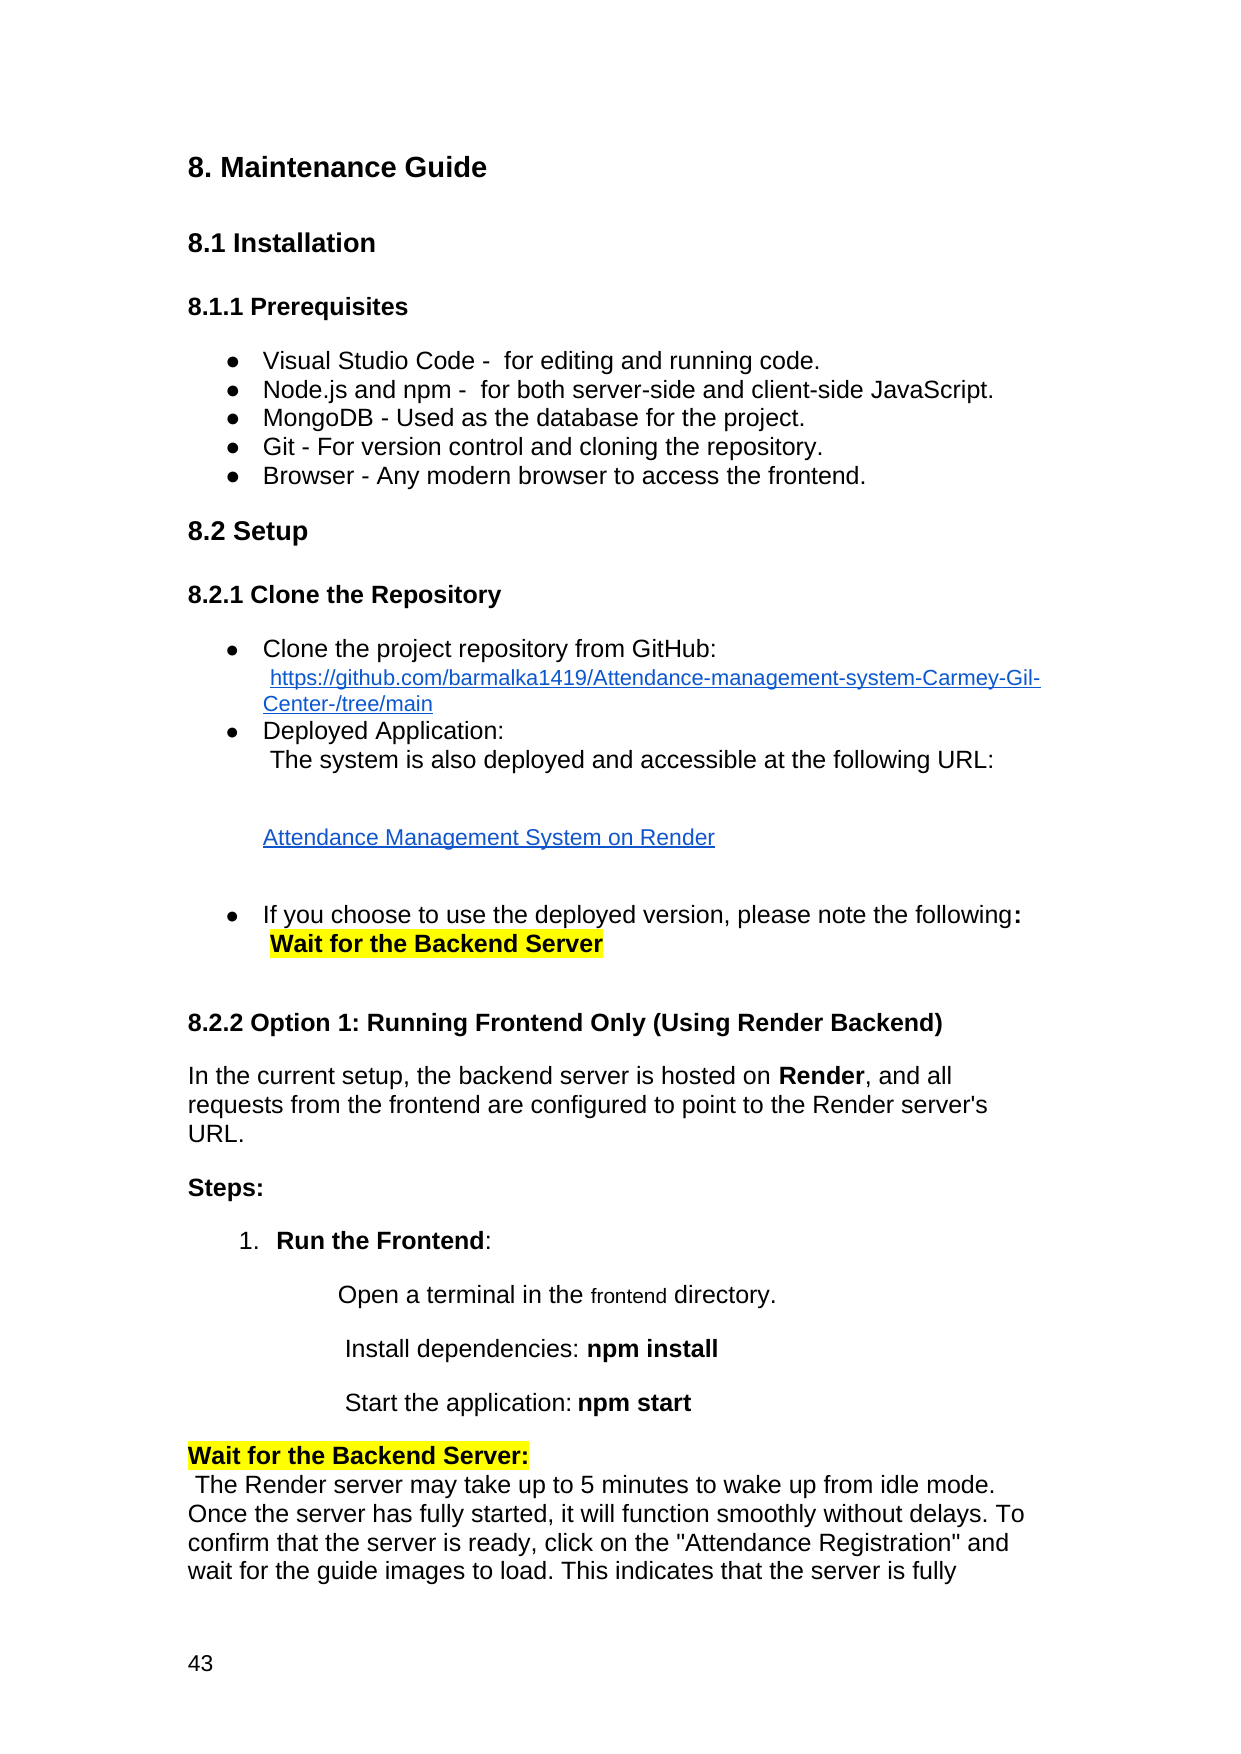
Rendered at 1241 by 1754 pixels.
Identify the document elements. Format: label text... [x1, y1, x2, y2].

text Attendance Management System on Render [263, 824, 1052, 850]
text Start the application: npm start [338, 1388, 1052, 1416]
text Steps: [188, 1173, 1052, 1201]
subtitle 8.2.1 Clone the Repository [188, 580, 1052, 608]
text In the current setup, the backend server is hosted on Render, and all requests from the frontend are configured to point to the Render server's URL. [188, 1061, 1052, 1148]
list Git - For version control and cloning the repository. [225, 432, 1052, 461]
list Browser - Any modern browser to access the frontend. [225, 461, 1052, 490]
text Open a terminal in the frontend directory. [338, 1280, 1052, 1309]
text 8. Maintenance Guide [188, 150, 1052, 183]
list Node.js and npm - for both server-side and client-side JavaScript. [225, 375, 1052, 403]
list Visual Studio Code - for editing and running code. [225, 346, 1052, 375]
subtitle 8.1.1 Prerequisites [188, 292, 1052, 321]
list If you choose to use the deployed version, please note the following: Wait for the Backend Server [225, 900, 1052, 958]
list MongoDB - Used as the database for the project. [225, 403, 1052, 432]
list Clone the project repository from GitHub: https://github.com/barmalka1419/Attendance-management-system-Carmey-Gil-Center-/tree/main [225, 633, 1052, 716]
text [188, 1441, 1052, 1585]
list Run the Frontend: [239, 1226, 1052, 1255]
text 8.2 Setup [188, 515, 1052, 546]
text 8.1 Installation [188, 227, 1052, 258]
text 8.2.2 Option 1: Running Frontend Only (Using Render Backend) [188, 1008, 1052, 1036]
list Deployed Application: The system is also deployed and accessible at the following URL: [225, 716, 1052, 774]
text Install dependencies: npm install [338, 1334, 1052, 1363]
